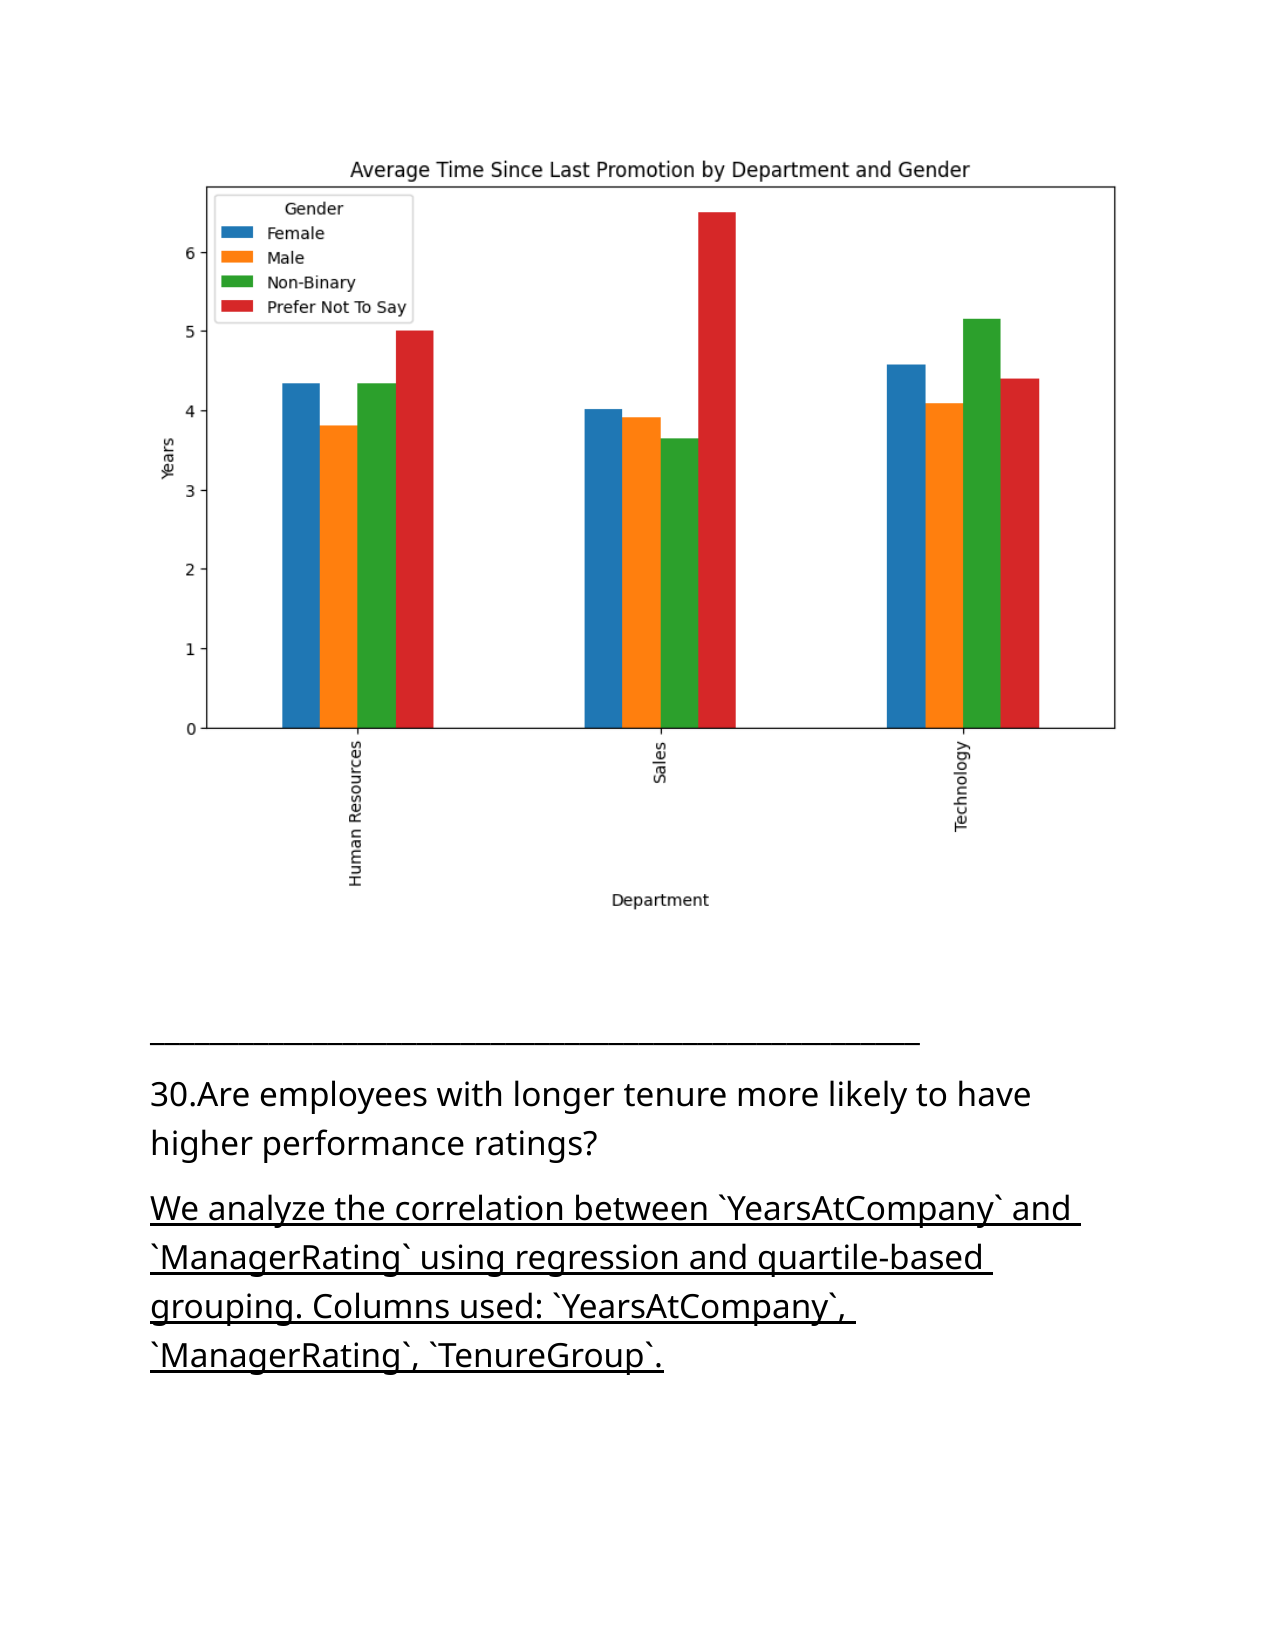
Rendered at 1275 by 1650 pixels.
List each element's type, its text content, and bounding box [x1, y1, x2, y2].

text 30.Are employees with longer tenure more likely to have higher performance ratings? [150, 1070, 1125, 1165]
text We analyze the correlation between `YearsAtCompany` and `ManagerRating` using regression and quartile-based grouping. Columns used: `YearsAtCompany`, `ManagerRating`, `TenureGroup`. [150, 1185, 1125, 1377]
text ____________________________________________________ [150, 1005, 1125, 1050]
picture [150, 150, 1125, 920]
